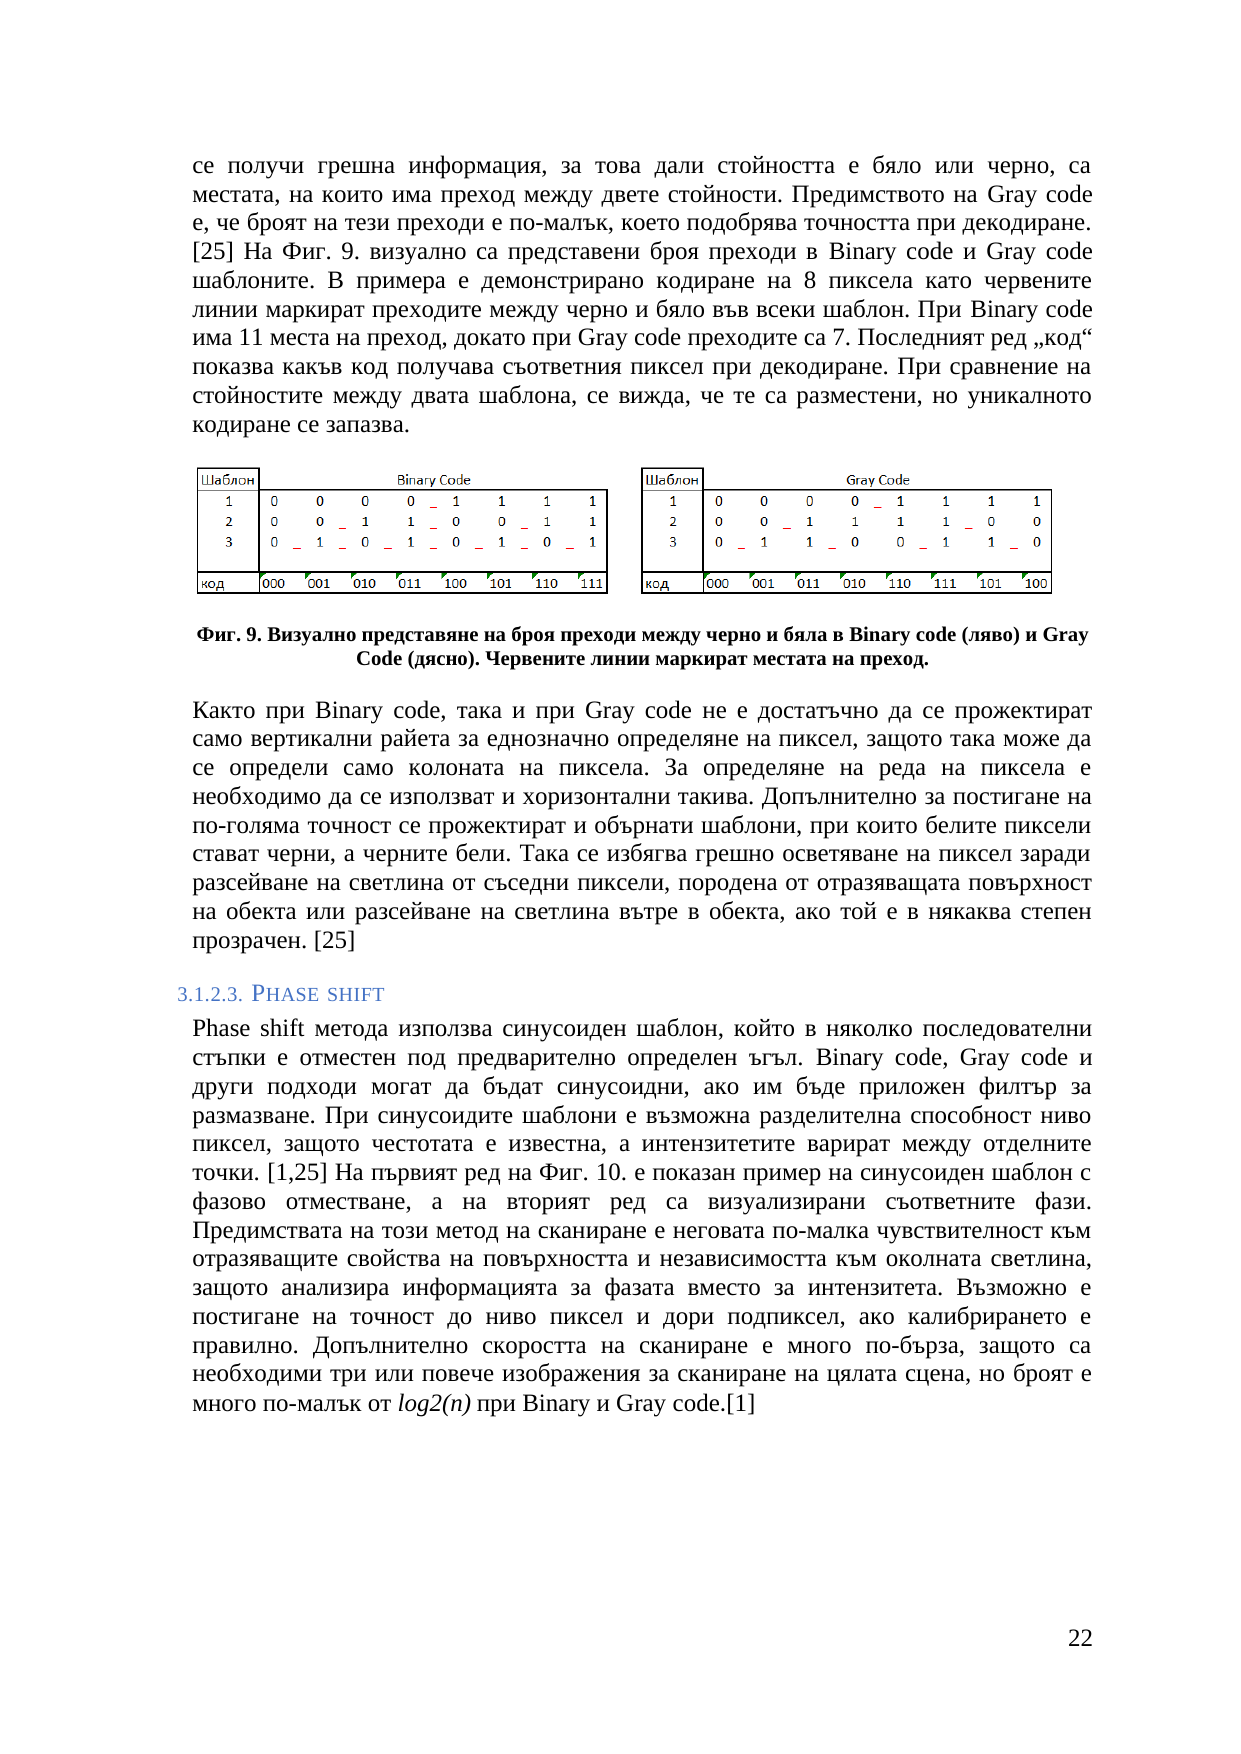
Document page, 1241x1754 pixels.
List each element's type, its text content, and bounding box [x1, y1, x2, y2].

text Phase shift метода използва синусоиден шаблон, който в няколко последователни стъпки е отместен под предварително определен ъгъл. Binary code, Gray code и други подходи могат да бъдат синусоидни, ако им бъде приложен филтър за размазване. При синусоидите шаблони е възможна разделителна способност ниво пиксел, защото честотата е известна, а интензитетите варират между отделните точки. [1,25] На първият ред на Фиг. 10. е показан пример на синусоиден шаблон с фазово отместване, а на вторият ред са визуализирани съответните фази. Предимствата на този метод на сканиране е неговата по-малка чувствителност към отразяващите свойства на повърхността и независимостта към околната светлина, защото анализира информацията за фазата вместо за интензитета. Възможно е постигане на точност до ниво пиксел и дори подпиксел, ако калибрирането е правилно. Допълнително скоростта на сканиране е много по-бърза, защото са необходими три или повече изображения за сканиране на цялата сцена, но броят е много по-малък от log2(n) при Binary и Gray code.[1] [192, 1013, 1093, 1418]
subtitle Phase shift [243, 978, 1093, 1007]
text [192, 150, 1093, 437]
picture [192, 462, 1057, 597]
text Фиг. 9. Визуално представяне на броя преходи между черно и бяла в Binary code (ляво) и Gray Code (дясно). Червените линии маркират местата на преход. [192, 622, 1093, 670]
text Както при Binary code, така и при Gray code не е достатъчно да се прожектират само вертикални райета за еднозначно определяне на пиксел, защото така може да се определи само колоната на пиксела. За определяне на реда на пиксела е необходимо да се използват и хоризонтални такива. Допълнително за постигане на по-голяма точност се прожектират и обърнати шаблони, при които белите пиксели стават черни, а черните бели. Така се избягва грешно осветяване на пиксел заради разсейване на светлина от съседни пиксели, породена от отразяващата повърхност на обекта или разсейване на светлина вътре в обекта, ако той е в някаква степен прозрачен. [25] [192, 695, 1093, 953]
